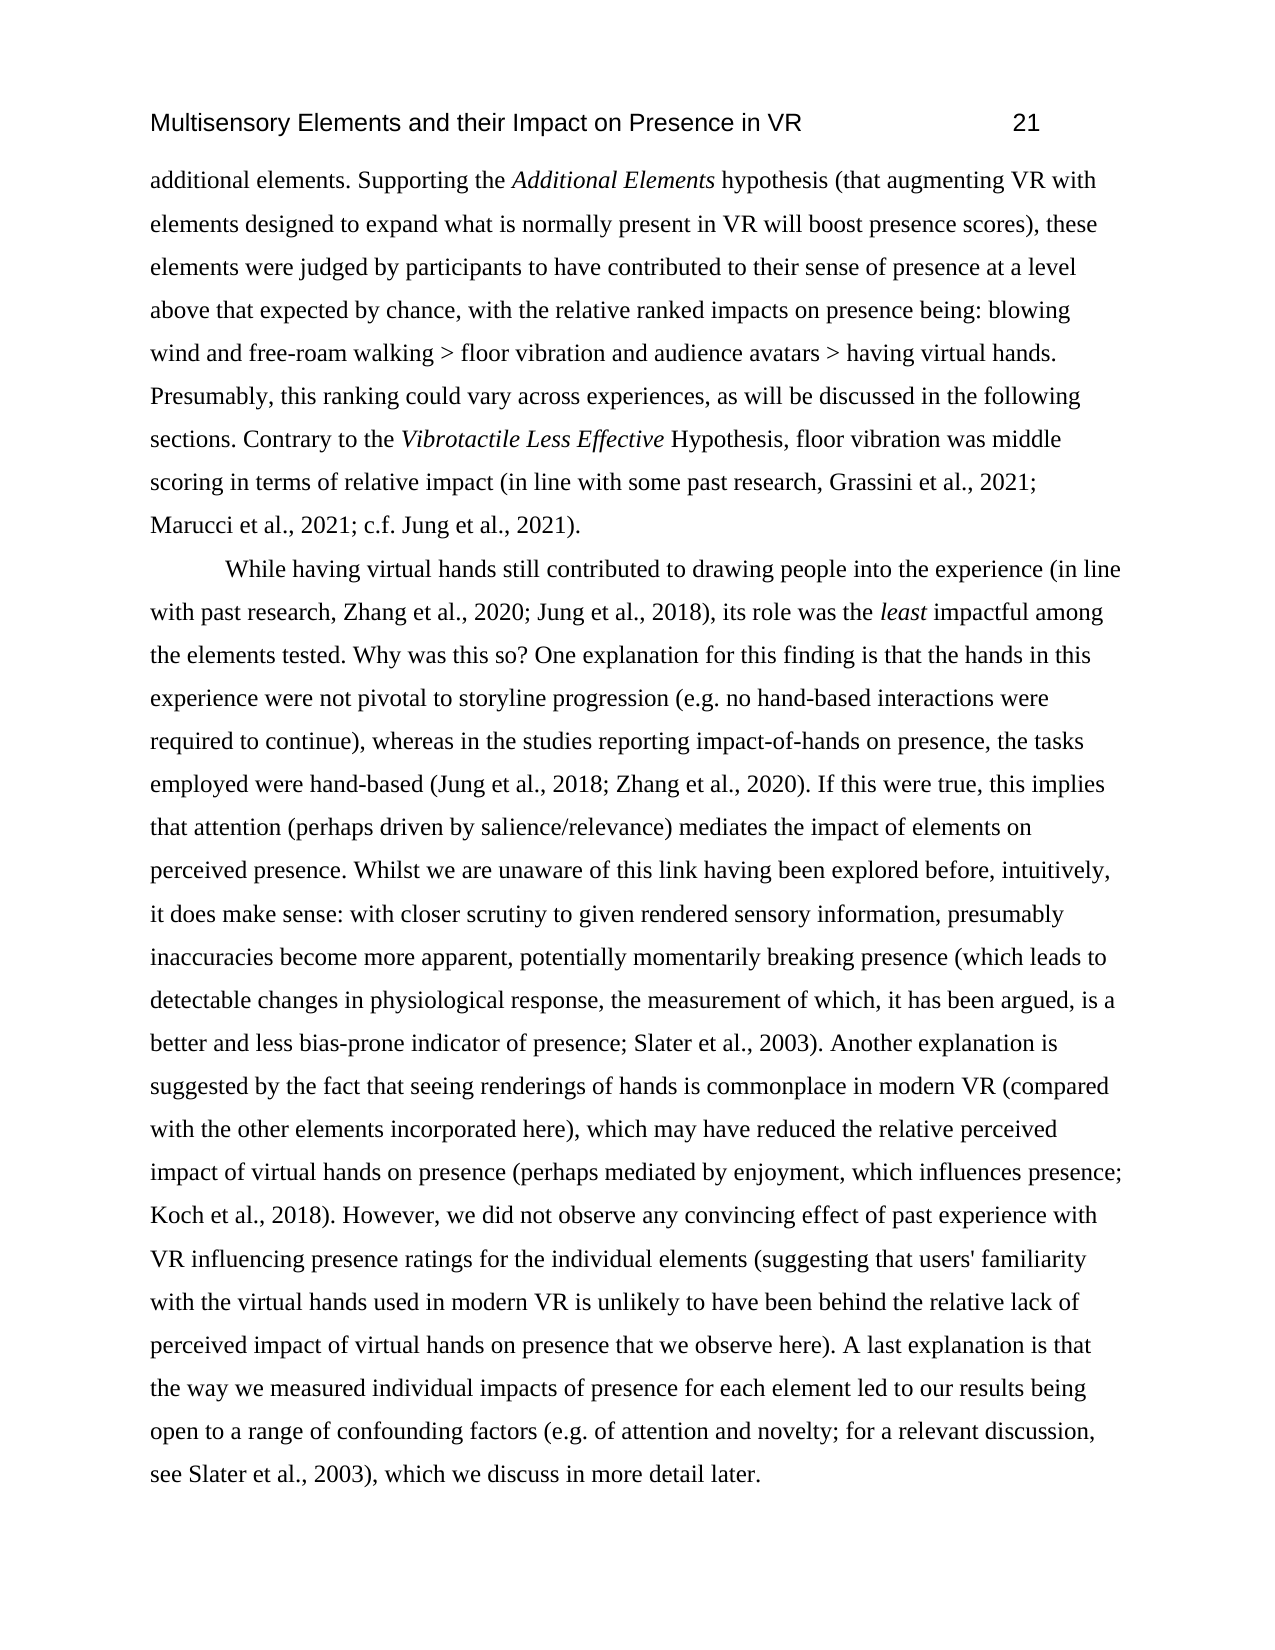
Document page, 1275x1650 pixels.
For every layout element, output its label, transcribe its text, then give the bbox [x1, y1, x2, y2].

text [150, 166, 1125, 539]
text While having virtual hands still contributed to drawing people into the experience (in line with past research, Zhang et al., 2020; Jung et al., 2018), its role was the least impactful among the elements tested. Why was this so? One explanation for this finding is that the hands in this experience were not pivotal to storyline progression (e.g. no hand-based interactions were required to continue), whereas in the studies reporting impact-of-hands on presence, the tasks employed were hand-based (Jung et al., 2018; Zhang et al., 2020). If this were true, this implies that attention (perhaps driven by salience/relevance) mediates the impact of elements on perceived presence. Whilst we are unaware of this link having been explored before, intuitively, it does make sense: with closer scrutiny to given rendered sensory information, presumably inaccuracies become more apparent, potentially momentarily breaking presence (which leads to detectable changes in physiological response, the measurement of which, it has been argued, is a better and less bias-prone indicator of presence; Slater et al., 2003). Another explanation is suggested by the fact that seeing renderings of hands is commonplace in modern VR (compared with the other elements incorporated here), which may have reduced the relative perceived impact of virtual hands on presence (perhaps mediated by enjoyment, which influences presence; Koch et al., 2018). However, we did not observe any convincing effect of past experience with VR influencing presence ratings for the individual elements (suggesting that users' familiarity with the virtual hands used in modern VR is unlikely to have been behind the relative lack of perceived impact of virtual hands on presence that we observe here). A last explanation is that the way we measured individual impacts of presence for each element led to our results being open to a range of confounding factors (e.g. of attention and novelty; for a relevant discussion, see Slater et al., 2003), which we discuss in more detail later. [150, 554, 1125, 1488]
